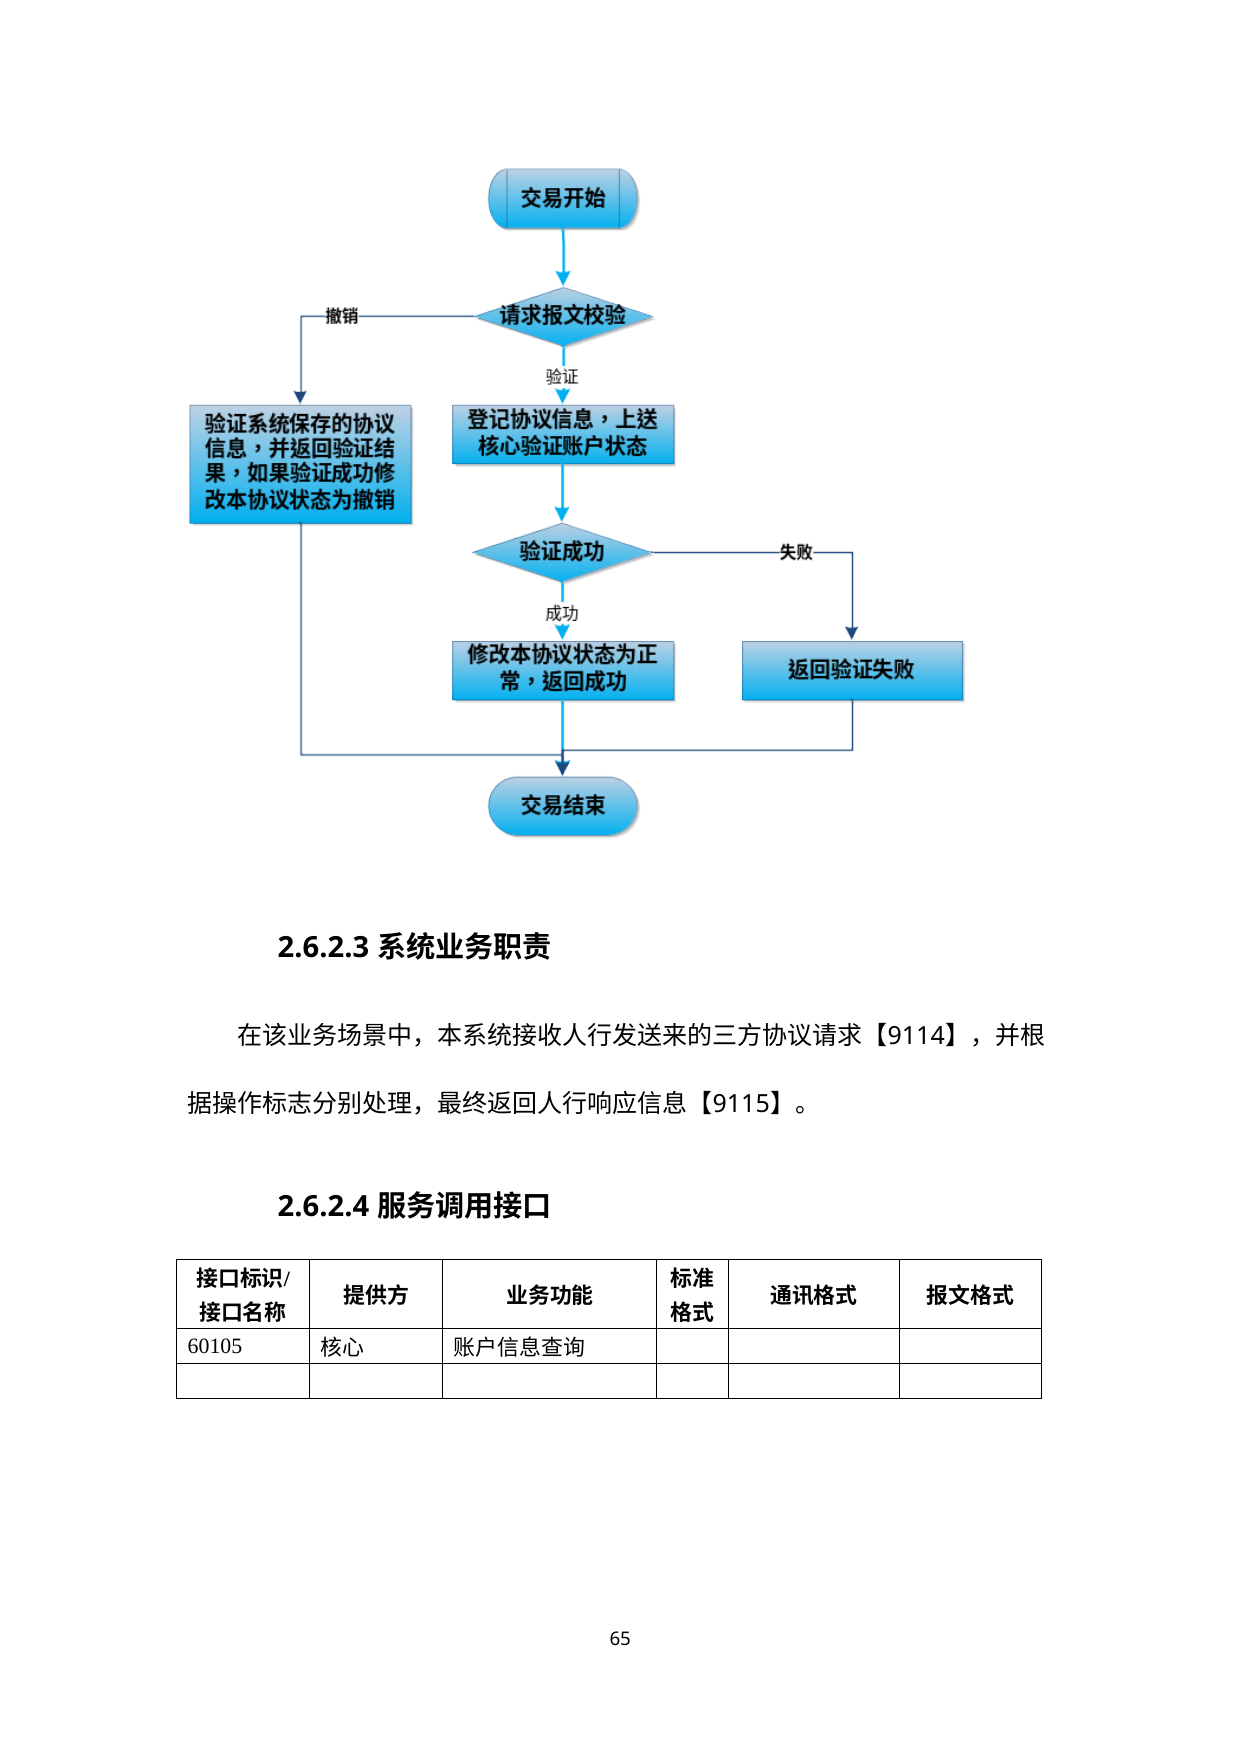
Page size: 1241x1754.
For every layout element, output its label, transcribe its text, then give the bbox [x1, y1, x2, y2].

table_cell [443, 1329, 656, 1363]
subtitle 系统业务职责 [277, 911, 1053, 979]
table_header 业务功能 [443, 1260, 656, 1328]
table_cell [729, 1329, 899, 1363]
table_header 报文格式 [900, 1260, 1041, 1328]
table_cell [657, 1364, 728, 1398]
table_header 接口标识/接口名称 [177, 1260, 309, 1328]
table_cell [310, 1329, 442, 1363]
subtitle 服务调用接口 [277, 1170, 1053, 1238]
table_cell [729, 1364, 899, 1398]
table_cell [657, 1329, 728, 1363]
table_header 提供方 [310, 1260, 442, 1328]
table_header 通讯格式 [729, 1260, 899, 1328]
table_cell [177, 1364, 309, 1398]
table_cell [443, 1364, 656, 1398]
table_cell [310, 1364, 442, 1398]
text 在该业务场景中，本系统接收人行发送来的三方协议请求【9114】，并根据操作标志分别处理，最终返回人行响应信息【9115】。 [187, 1000, 1053, 1136]
table_header 标准格式 [657, 1260, 728, 1328]
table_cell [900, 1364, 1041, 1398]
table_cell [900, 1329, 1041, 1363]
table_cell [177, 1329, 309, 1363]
